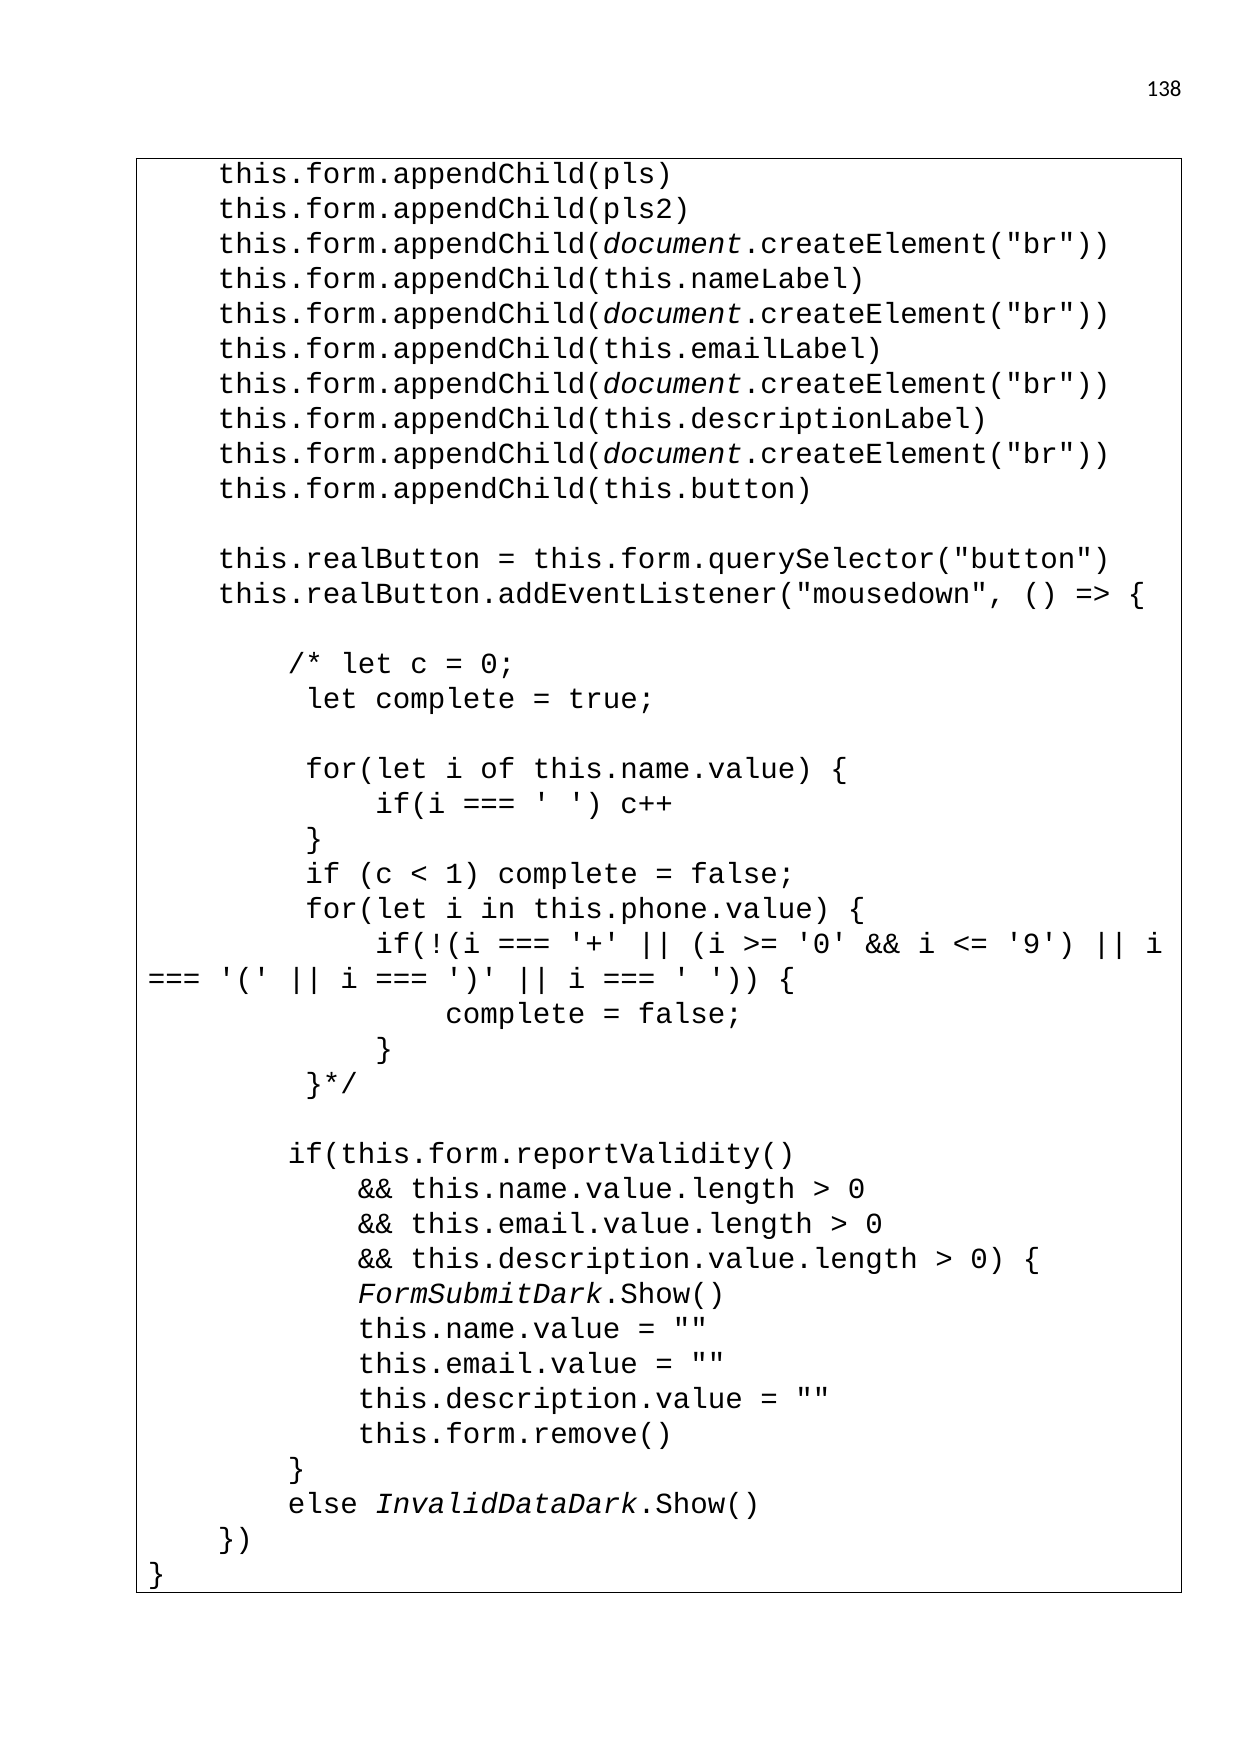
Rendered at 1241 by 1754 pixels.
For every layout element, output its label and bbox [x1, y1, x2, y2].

table_header [137, 159, 1181, 1592]
